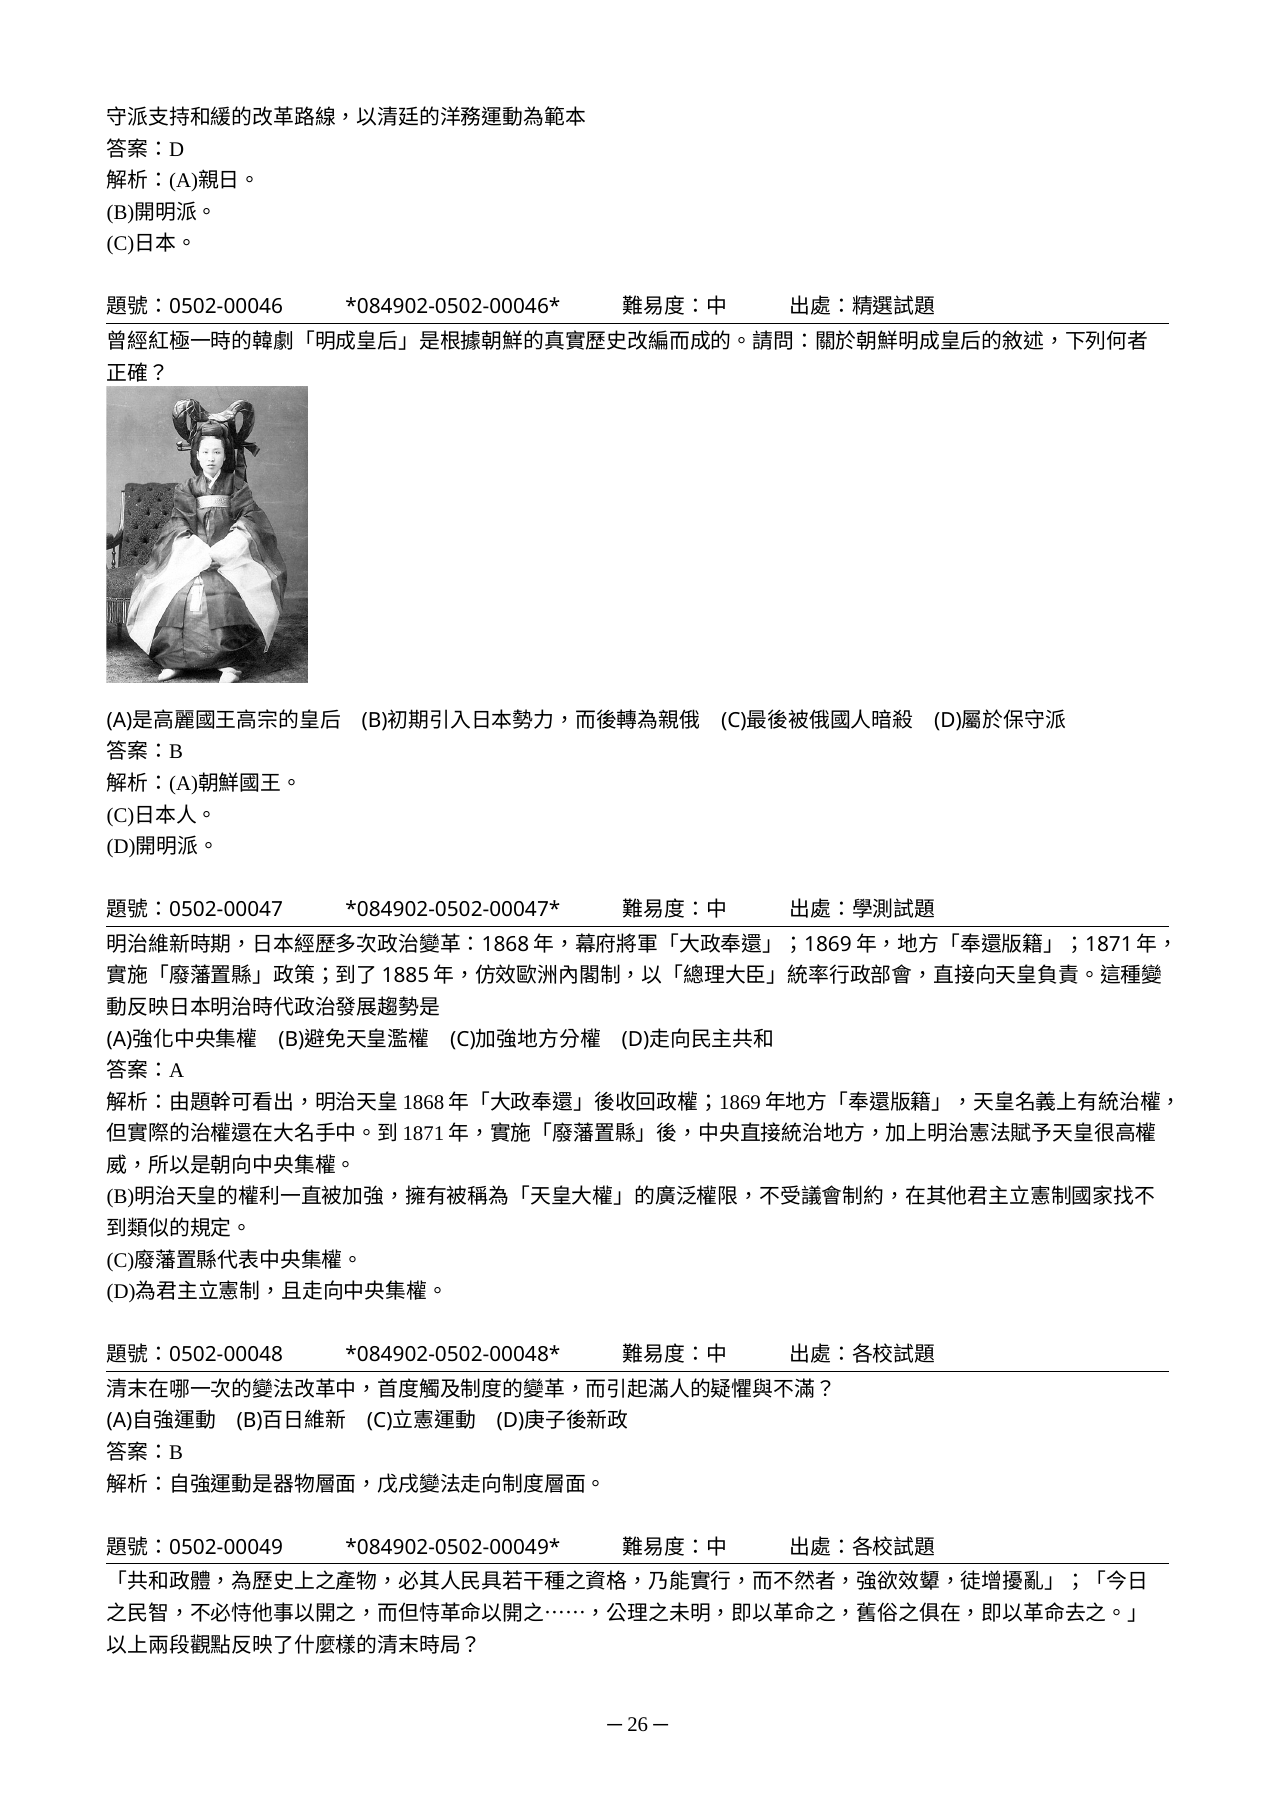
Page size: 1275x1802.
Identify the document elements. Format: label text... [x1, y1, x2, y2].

text 明治維新時期，日本經歷多次政治變革：1868年，幕府將軍「大政奉還」；1869年，地方「奉還版籍」；1871年，實施「廢藩置縣」政策；到了1885年，仿效歐洲內閣制，以「總理大臣」統率行政部會，直接向天皇負責。這種變動反映日本明治時代政治發展趨勢是 (A)強化中央集權 (B)避免天皇濫權 (C)加強地方分權 (D)走向民主共和 [106, 927, 1169, 1053]
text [106, 100, 1169, 131]
text 答案：A [106, 1053, 1169, 1084]
text 清末在哪一次的變法改革中，首度觸及制度的變革，而引起滿人的疑懼與不滿？ (A)自強運動 (B)百日維新 (C)立憲運動 (D)庚子後新政 [106, 1372, 1169, 1435]
text 題號：0502-00046 *084902-0502-00046* 難易度：中 出處：精選試題 [106, 289, 1169, 323]
text 答案：B [106, 734, 1169, 766]
text 題號：0502-00047 *084902-0502-00047* 難易度：中 出處：學測試題 [106, 892, 1169, 926]
text 解析：由題幹可看出，明治天皇1868年「大政奉還」後收回政權；1869年地方「奉還版籍」，天皇名義上有統治權，但實際的治權還在大名手中。到1871年，實施「廢藩置縣」後，中央直接統治地方，加上明治憲法賦予天皇很高權威，所以是朝向中央集權。 (B)明治天皇的權利一直被加強，擁有被稱為「天皇大權」的廣泛權限，不受議會制約，在其他君主立憲制國家找不到類似的規定。 (C)廢藩置縣代表中央集權。 (D)為君主立憲制，且走向中央集權。 [106, 1084, 1169, 1305]
text 解析：(A)親日。 (B)開明派。 (C)日本。 [106, 163, 1169, 257]
text 解析：自強運動是器物層面，戊戌變法走向制度層面。 [106, 1466, 1169, 1498]
text 解析：(A)朝鮮國王。 (C)日本人。 (D)開明派。 [106, 766, 1169, 860]
text 題號：0502-00049 *084902-0502-00049* 難易度：中 出處：各校試題 [106, 1529, 1169, 1563]
picture [106, 386, 308, 683]
text 答案：B [106, 1435, 1169, 1466]
text 曾經紅極一時的韓劇「明成皇后」是根據朝鮮的真實歷史改編而成的。請問：關於朝鮮明成皇后的敘述，下列何者正確？ (A)是高麗國王高宗的皇后 (B)初期引入日本勢力，而後轉為親俄 (C)最後被俄國人暗殺 (D)屬於保守派 [106, 324, 1169, 734]
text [106, 1564, 1169, 1659]
text 答案：D [106, 131, 1169, 163]
text 題號：0502-00048 *084902-0502-00048* 難易度：中 出處：各校試題 [106, 1337, 1169, 1371]
